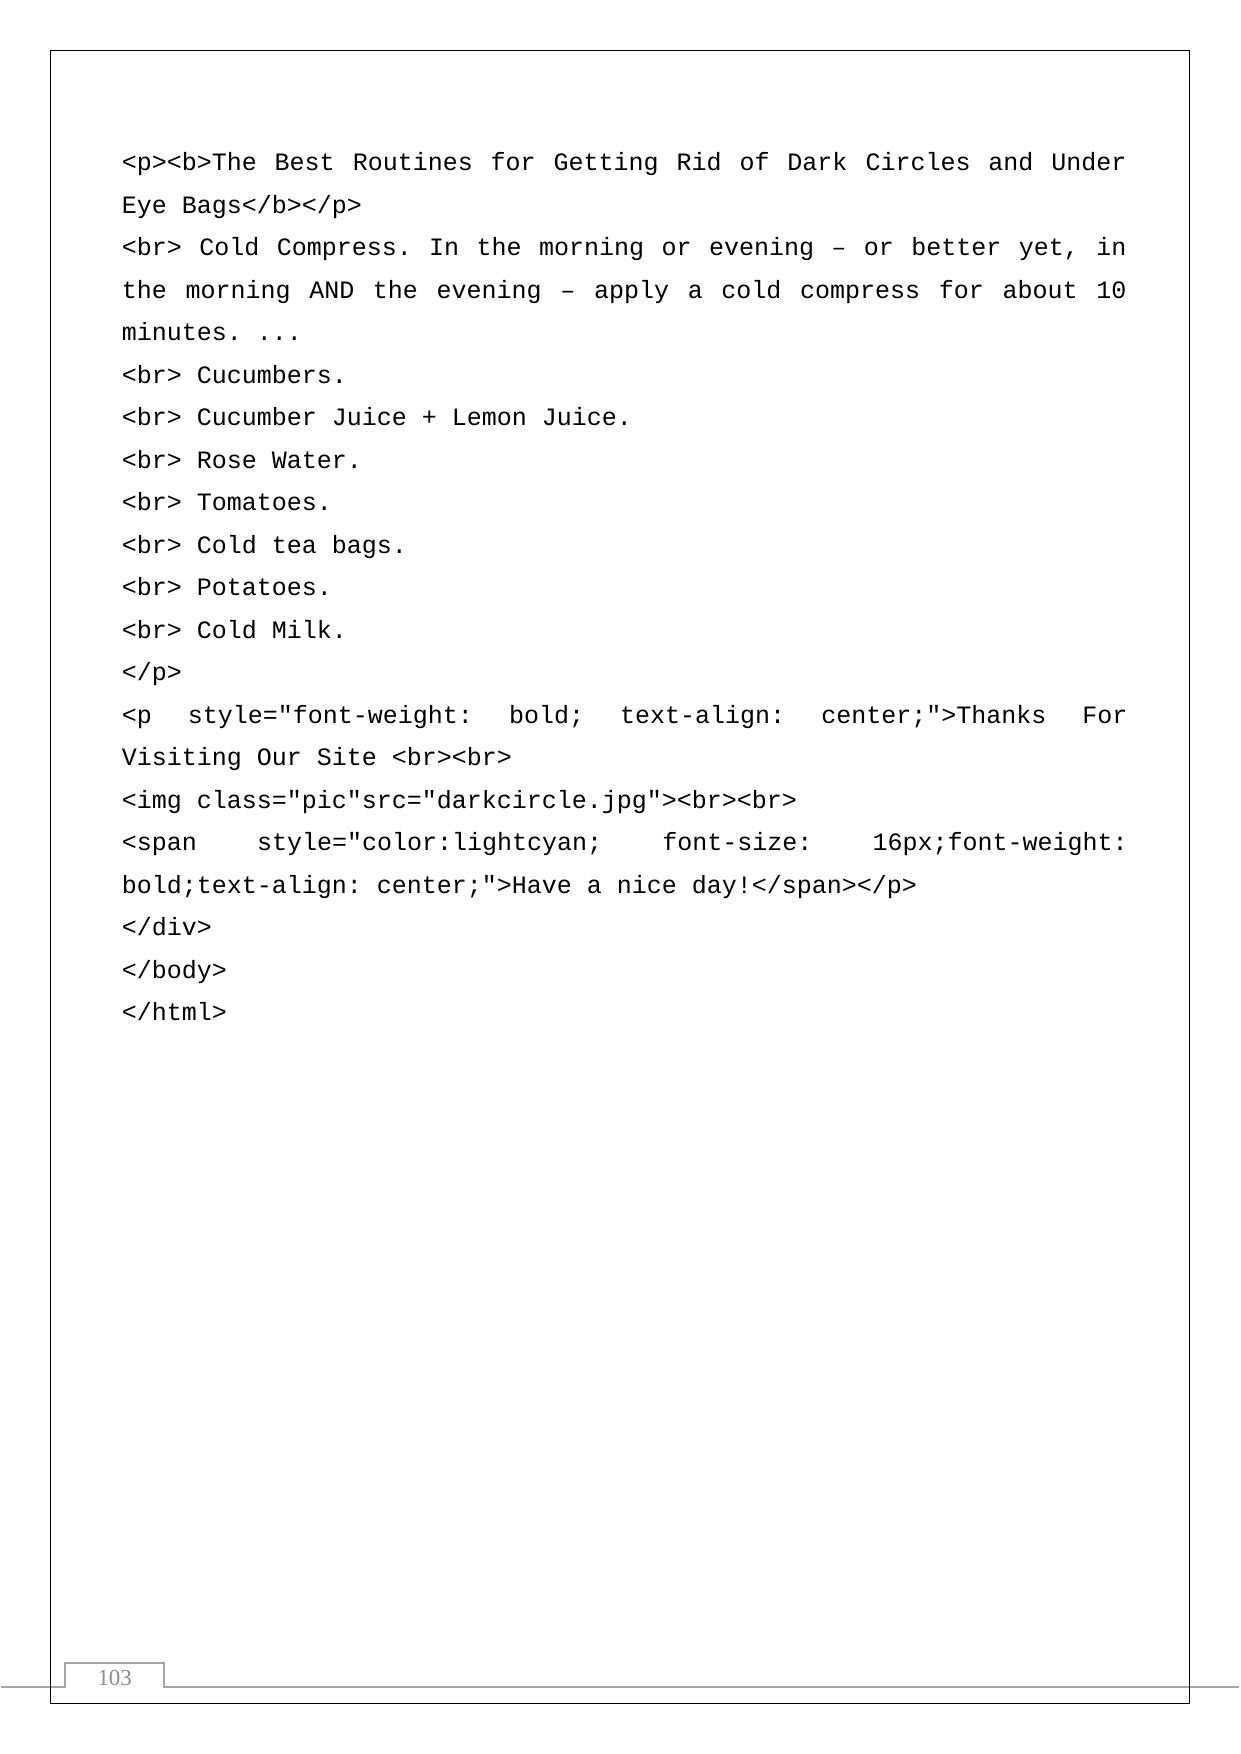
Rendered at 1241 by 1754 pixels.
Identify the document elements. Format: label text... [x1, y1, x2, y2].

text <br> Potatoes. [122, 575, 1128, 603]
text <span style="color:lightcyan; font-size: 16px;font-weight: bold;text-align: center;">Have a nice day!</span></p> [122, 830, 1128, 901]
text </html> [122, 1000, 1128, 1028]
text </p> [122, 660, 1128, 688]
text <br> Cucumber Juice + Lemon Juice. [122, 405, 1128, 433]
text <br> Cold tea bags. [122, 532, 1128, 561]
text </body> [122, 957, 1128, 986]
text <br> Cold Compress. In the morning or evening – or better yet, in the morning AND the evening – apply a cold compress for about 10 minutes. ... [122, 235, 1128, 348]
text <p style="font-weight: bold; text-align: center;">Thanks For Visiting Our Site <br><br> [122, 702, 1128, 773]
text <img class="pic"src="darkcircle.jpg"><br><br> [122, 787, 1128, 816]
text </div> [122, 915, 1128, 943]
text <br> Tomatoes. [122, 490, 1128, 518]
text <p><b>The Best Routines for Getting Rid of Dark Circles and Under Eye Bags</b></p> [122, 150, 1128, 221]
text <br> Rose Water. [122, 447, 1128, 476]
text <br> Cold Milk. [122, 617, 1128, 646]
text <br> Cucumbers. [122, 362, 1128, 391]
